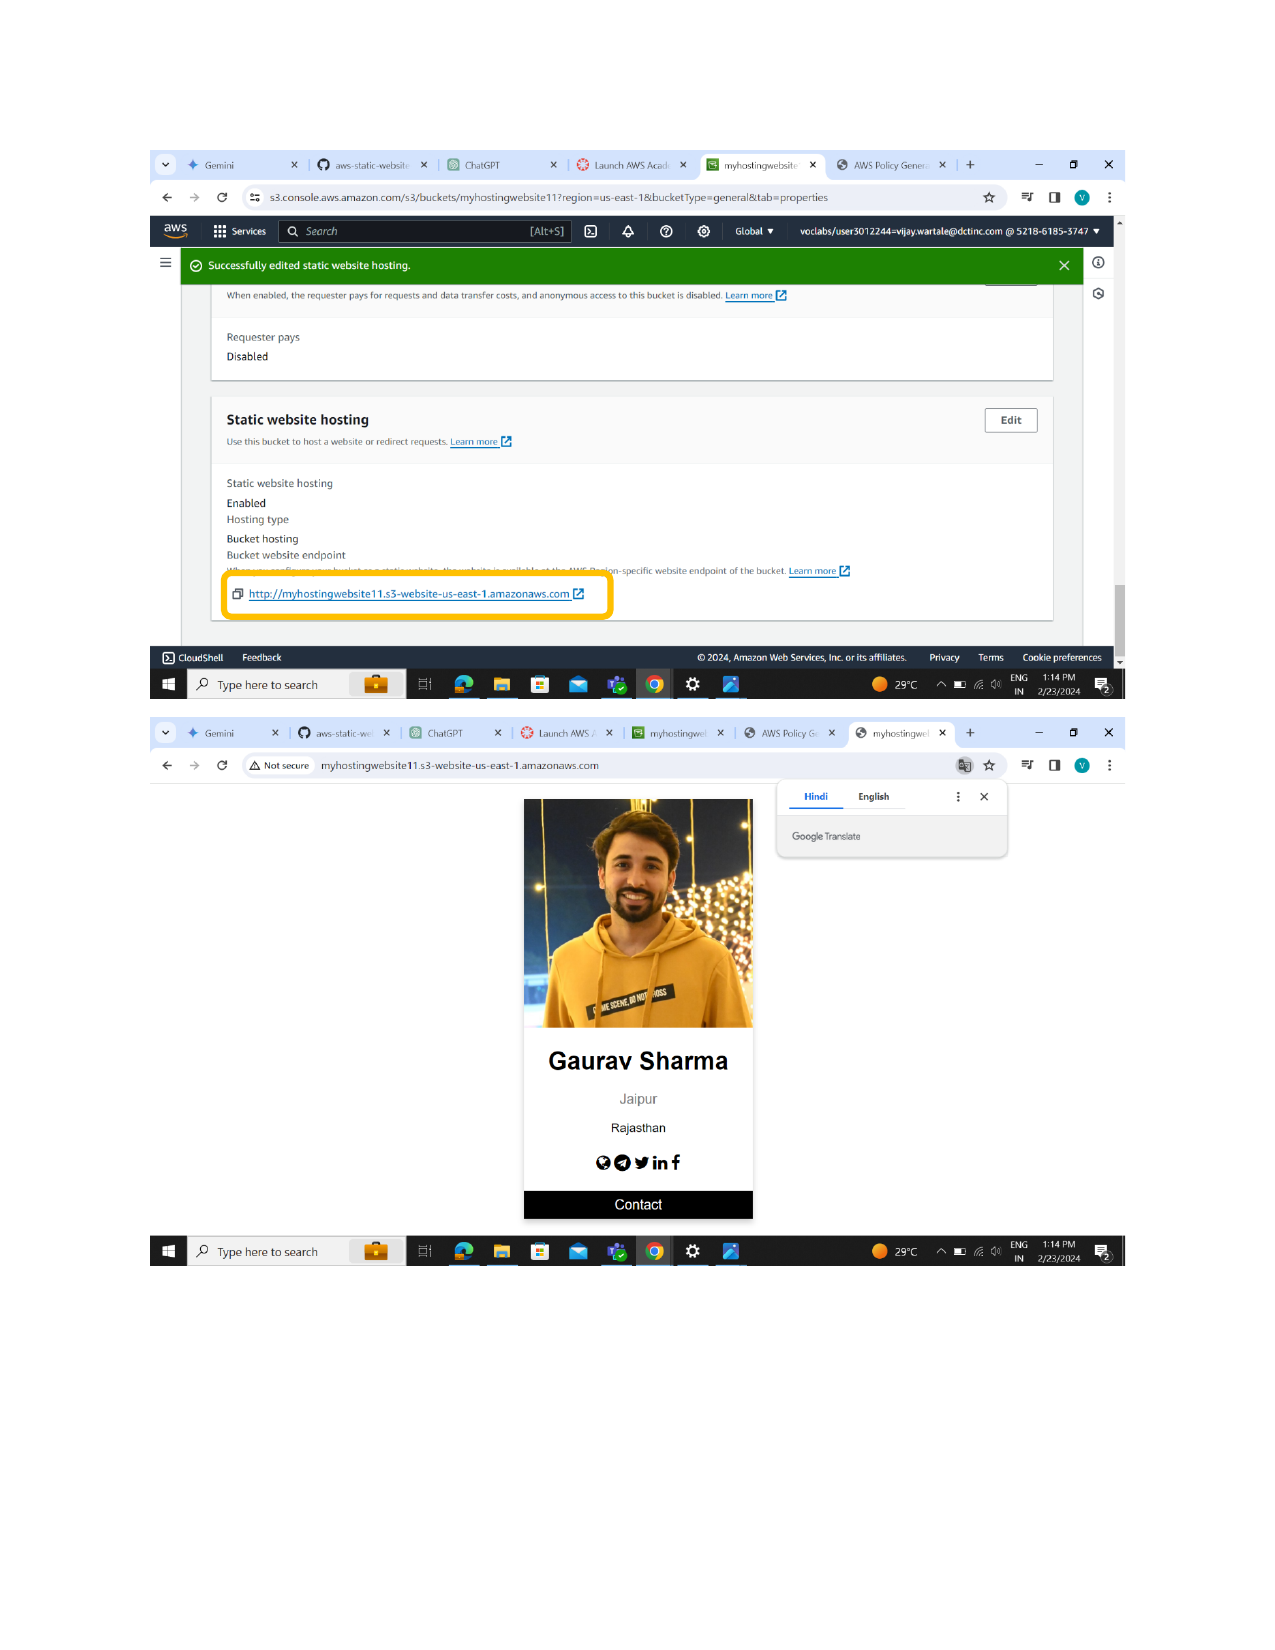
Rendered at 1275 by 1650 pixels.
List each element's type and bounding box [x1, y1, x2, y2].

picture [150, 150, 1125, 699]
picture [150, 717, 1125, 1266]
